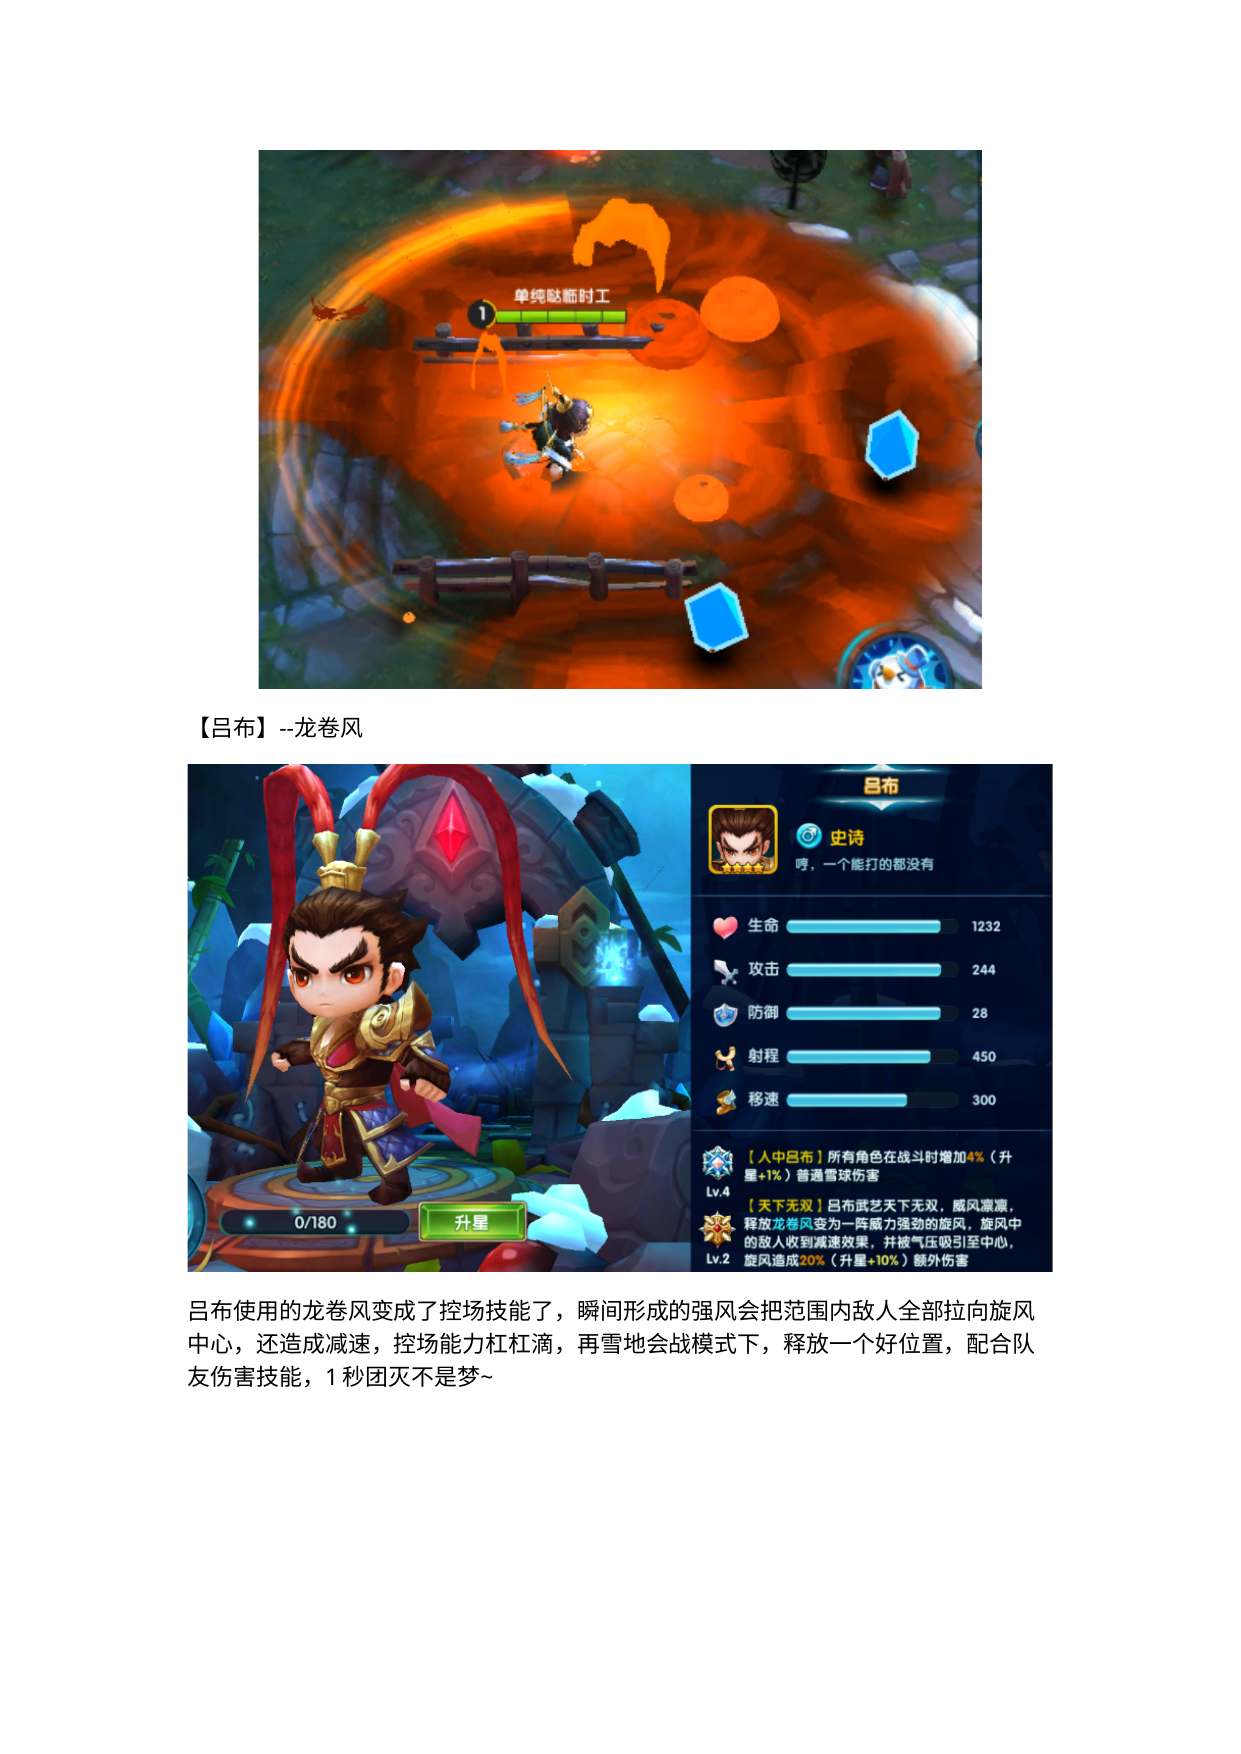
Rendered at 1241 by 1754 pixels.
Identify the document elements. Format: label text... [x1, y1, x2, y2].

text 吕布使用的龙卷风变成了控场技能了，瞬间形成的强风会把范围内敌人全部拉向旋风中心，还造成减速，控场能力杠杠滴，再雪地会战模式下，释放一个好位置，配合队友伤害技能，1秒团灭不是梦~ [187, 1293, 1053, 1393]
text 【吕布】--龙卷风 [187, 710, 1053, 743]
picture [258, 150, 982, 689]
picture [187, 764, 1053, 1272]
